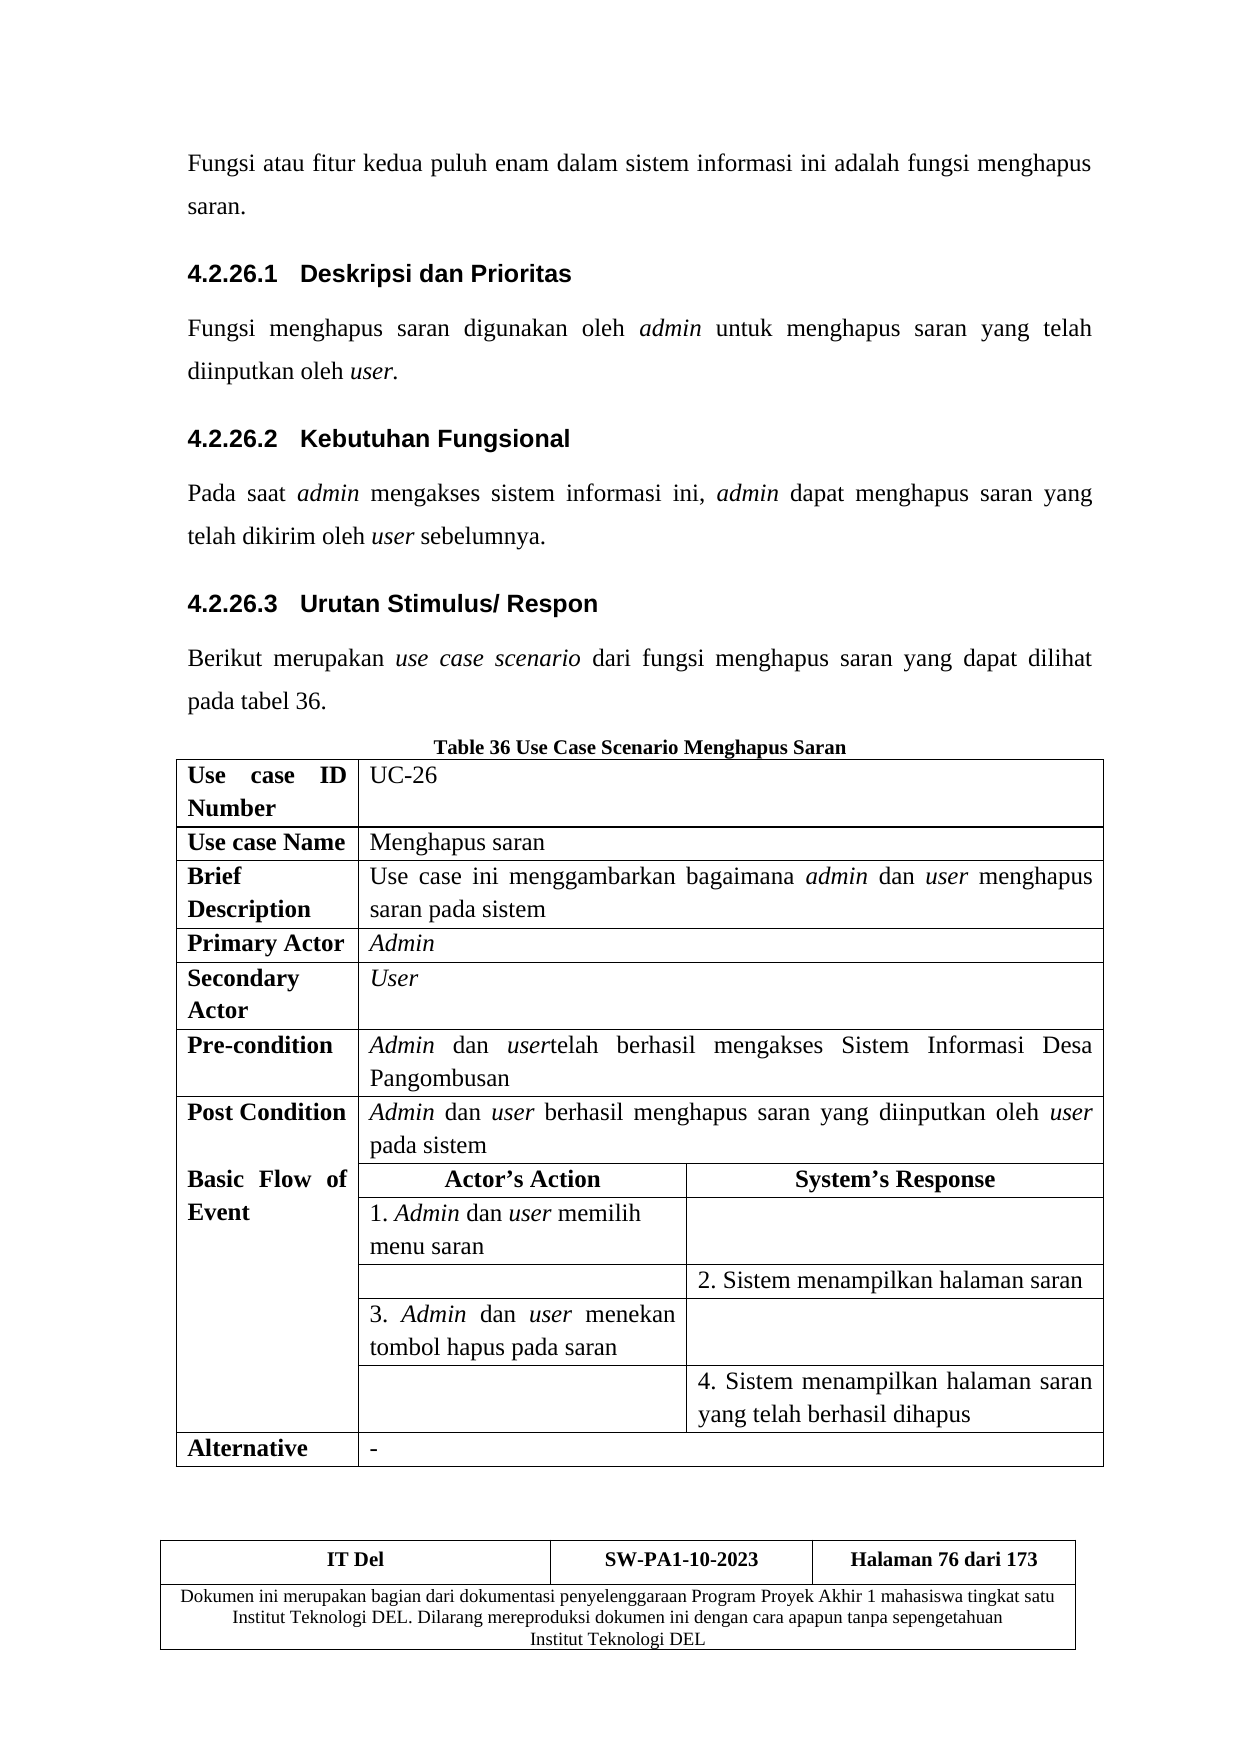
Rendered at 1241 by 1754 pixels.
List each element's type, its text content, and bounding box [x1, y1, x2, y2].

list Urutan Stimulus/ Respon [187, 589, 1092, 618]
table_cell 2. Sistem menampilkan halaman saran [687, 1265, 1103, 1298]
table_cell [687, 1299, 1103, 1365]
table_cell 4. Sistem menampilkan halaman saran yang telah berhasil dihapus [687, 1366, 1103, 1432]
list Kebutuhan Fungsional [187, 424, 1092, 453]
table_cell Post Condition [177, 1097, 358, 1163]
table_cell [359, 1366, 686, 1432]
text Table 36 Use Case Scenario Menghapus Saran [187, 735, 1092, 759]
table_cell Admin dan user berhasil menghapus saran yang diinputkan oleh user pada sistem [359, 1097, 1103, 1163]
table_cell Admin [359, 929, 1103, 962]
text Fungsi atau fitur kedua puluh enam dalam sistem informasi ini adalah fungsi menghapus saran. [187, 148, 1092, 219]
table_cell Admin dan usertelah berhasil mengakses Sistem Informasi Desa Pangombusan [359, 1030, 1103, 1096]
text Berikut merupakan use case scenario dari fungsi menghapus saran yang dapat dilihat pada tabel 36. [187, 643, 1092, 714]
table_cell Pre-condition [177, 1030, 358, 1096]
table_cell [359, 1265, 686, 1298]
table_cell Primary Actor [177, 929, 358, 962]
table_cell Actor’s Action [359, 1164, 686, 1197]
table_cell Brief Description [177, 861, 358, 927]
table_cell [687, 1198, 1103, 1264]
table_cell 1. Admin dan user memilih menu saran [359, 1198, 686, 1264]
table_cell - [359, 1433, 1103, 1466]
table_header Use case ID Number [177, 760, 358, 826]
table_cell Use case ini menggambarkan bagaimana admin dan user menghapus saran pada sistem [359, 861, 1103, 927]
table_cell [177, 1433, 358, 1466]
table_cell Menghapus saran [359, 828, 1103, 860]
table_header UC-26 [359, 760, 1103, 826]
text Pada saat admin mengakses sistem informasi ini, admin dapat menghapus saran yang telah dikirim oleh user sebelumnya. [187, 478, 1092, 549]
table_cell Use case Name [177, 828, 358, 860]
table_cell 3. Admin dan user menekan tombol hapus pada saran [359, 1299, 686, 1365]
table_cell Secondary Actor [177, 963, 358, 1029]
table_cell System’s Response [687, 1164, 1103, 1197]
table_cell User [359, 963, 1103, 1029]
table_cell Basic Flow of Event [177, 1163, 358, 1432]
text Fungsi menghapus saran digunakan oleh admin untuk menghapus saran yang telah diinputkan oleh user. [187, 313, 1092, 384]
list Deskripsi dan Prioritas [187, 259, 1092, 288]
